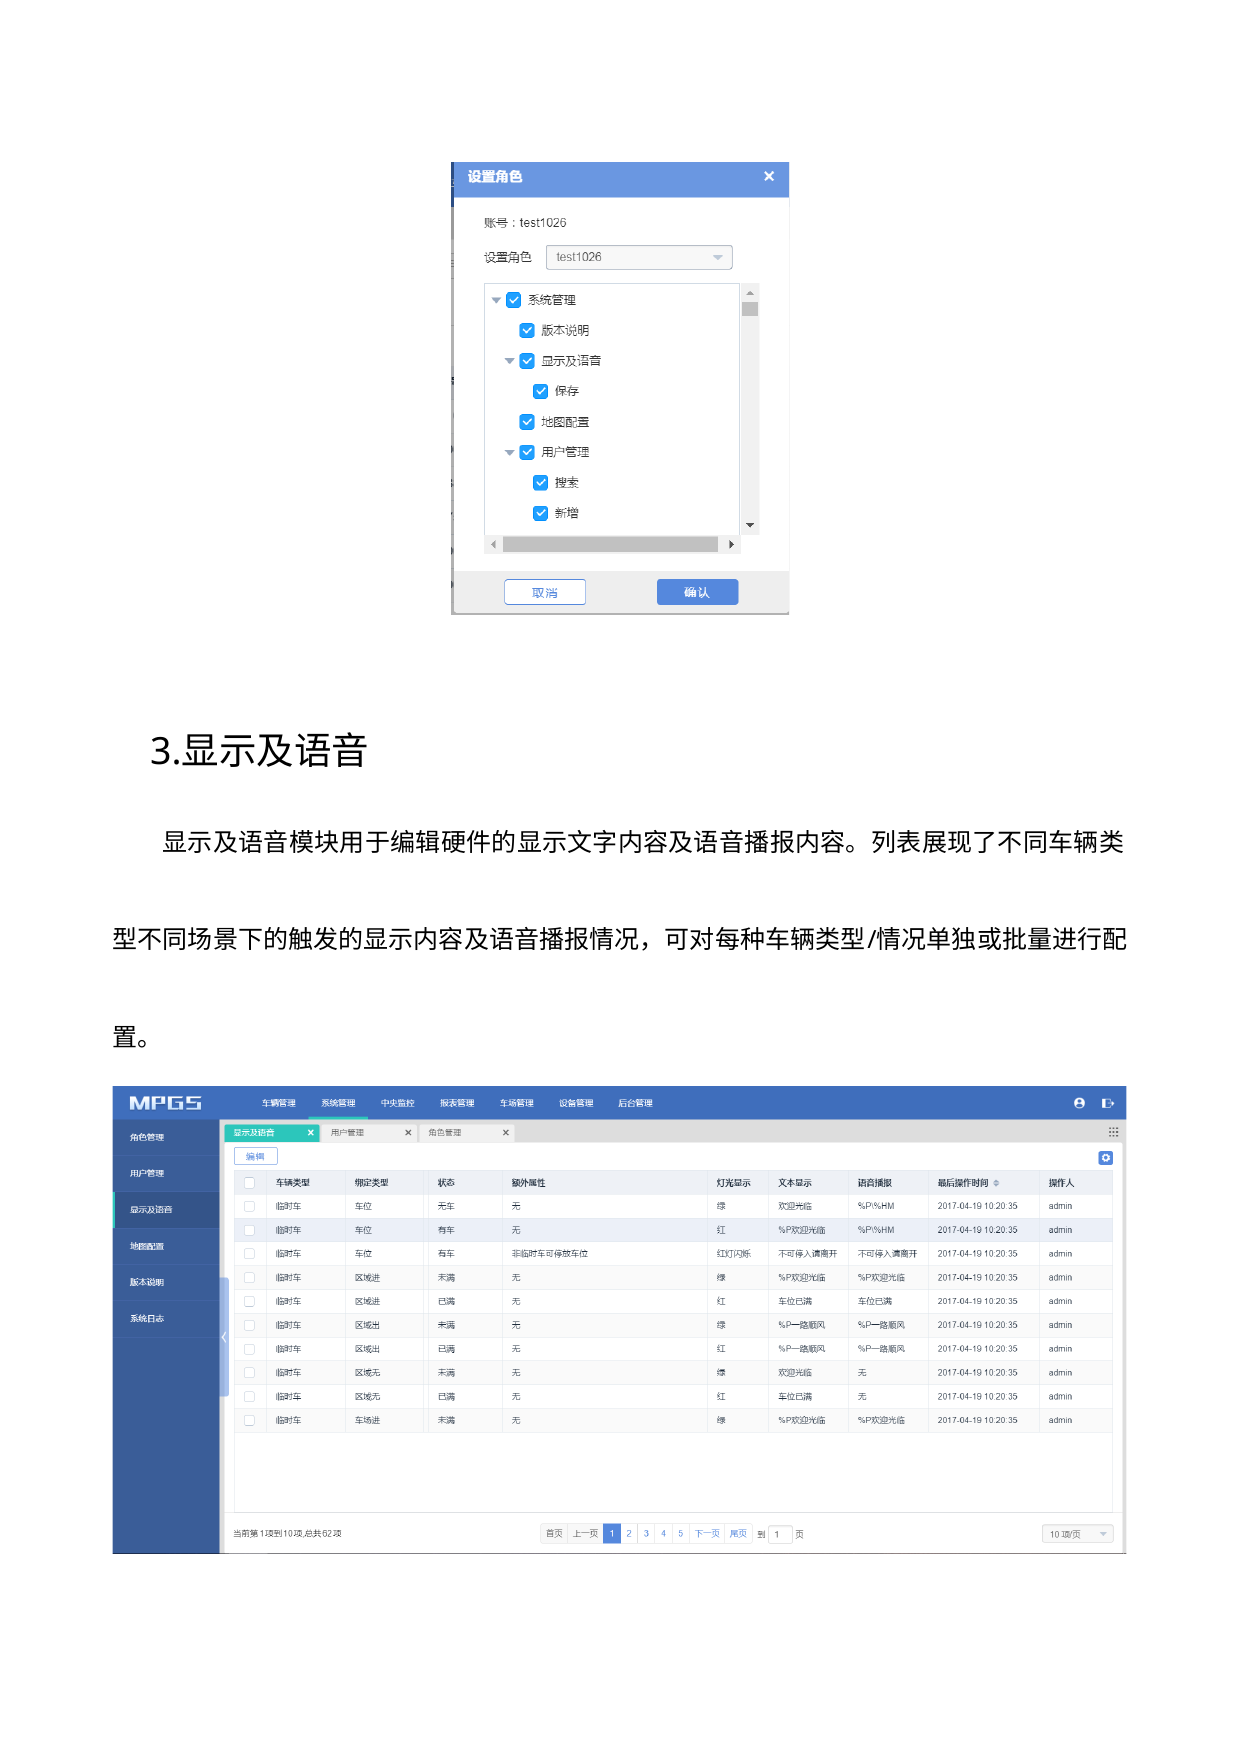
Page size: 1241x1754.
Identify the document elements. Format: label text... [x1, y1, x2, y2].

picture [451, 162, 790, 615]
picture [112, 1086, 1127, 1554]
list 3.显示及语音 [112, 716, 1128, 781]
list 显示及语音模块用于编辑硬件的显示文字内容及语音播报内容。列表展现了不同车辆类型不同场景下的触发的显示内容及语音播报情况，可对每种车辆类型/情况单独或批量进行配置。 [112, 808, 1128, 1068]
